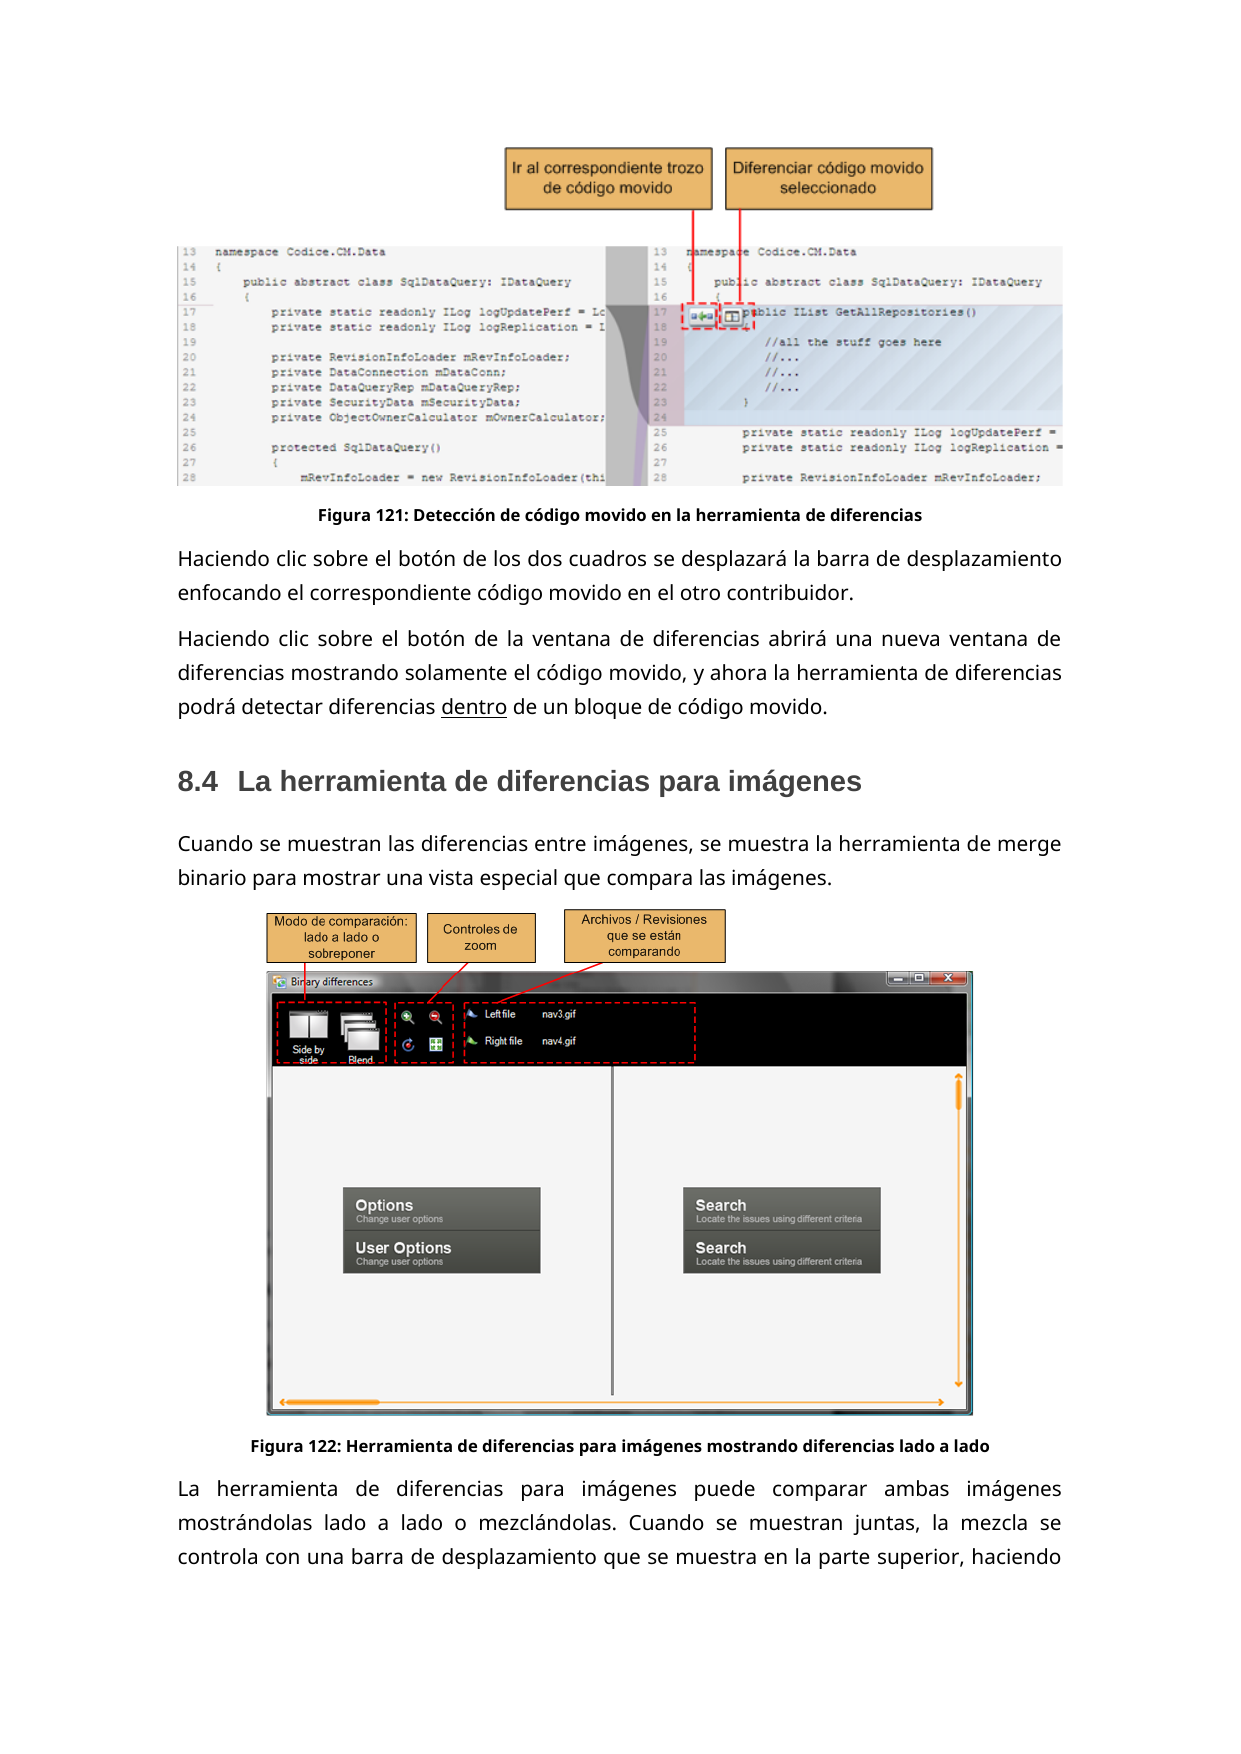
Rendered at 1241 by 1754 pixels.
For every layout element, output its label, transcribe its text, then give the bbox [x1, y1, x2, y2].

picture [266, 909, 974, 1416]
text Haciendo clic sobre el botón de la ventana de diferencias abrirá una nueva ventana de diferencias mostrando solamente el código movido, y ahora la herramienta de diferencias podrá detectar diferencias dentro de un bloque de código movido. [177, 624, 1063, 721]
text Haciendo clic sobre el botón de los dos cuadros se desplazará la barra de desplazamiento enfocando el correspondiente código movido en el otro contribuidor. [177, 544, 1063, 606]
picture [177, 147, 1063, 486]
text Figura 122: Herramienta de diferencias para imágenes mostrando diferencias lado a lado [177, 1434, 1063, 1457]
text Figura 121: Detección de código movido en la herramienta de diferencias [177, 504, 1063, 527]
subtitle La herramienta de diferencias para imágenes [177, 764, 1063, 797]
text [177, 1474, 1063, 1570]
text Cuando se muestran las diferencias entre imágenes, se muestra la herramienta de merge binario para mostrar una vista especial que compara las imágenes. [177, 829, 1063, 892]
